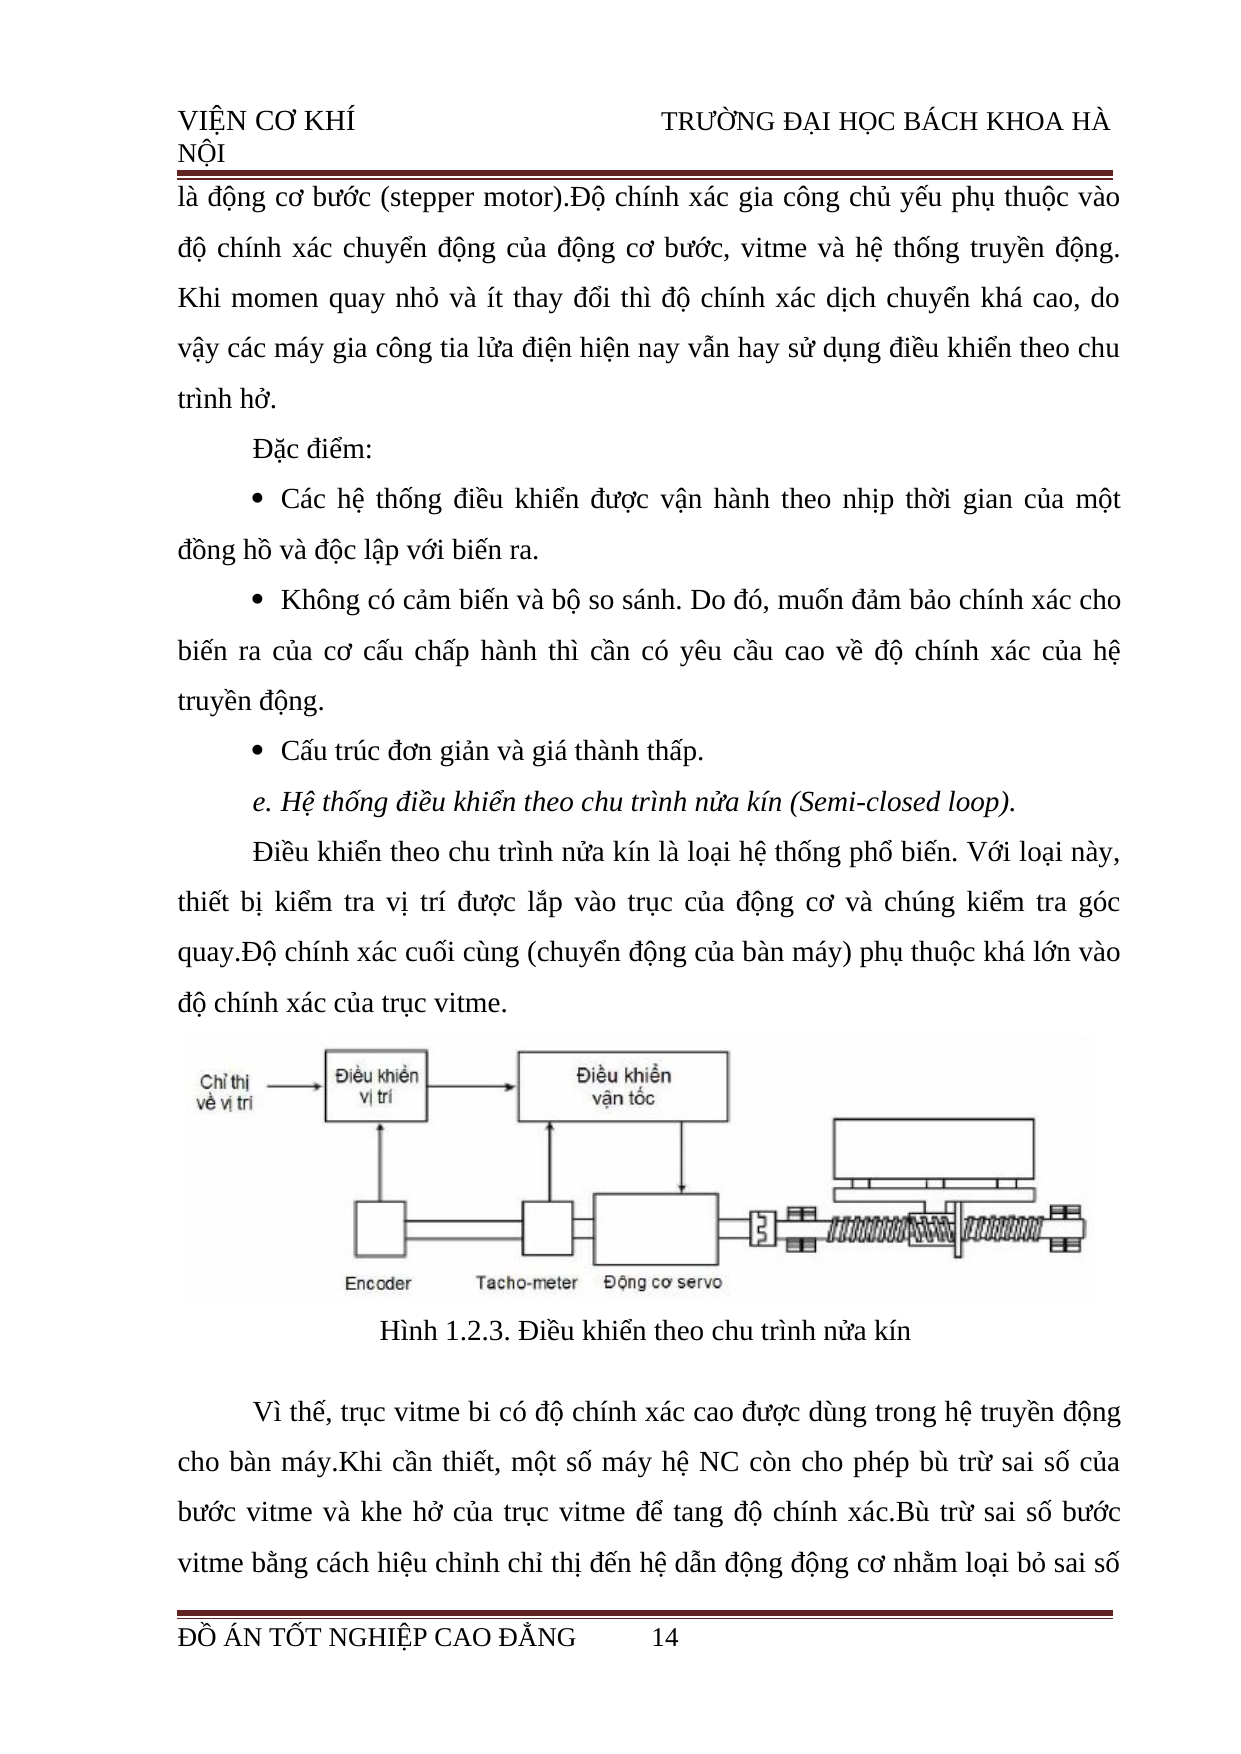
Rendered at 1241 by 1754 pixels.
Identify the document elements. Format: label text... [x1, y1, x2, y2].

picture [184, 1035, 1107, 1307]
list Hệ thống điều khiển theo chu trình nửa kín (Semi-closed loop). [177, 784, 1122, 817]
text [177, 1394, 1122, 1578]
list Cấu trúc đơn giản và giá thành thấp. [177, 733, 1122, 767]
text Điều khiển theo chu trình nửa kín là loại hệ thống phổ biến. Với loại này, thiết bị kiểm tra vị trí được lắp vào trục của động cơ và chúng kiểm tra góc quay.Độ chính xác cuối cùng (chuyển động của bàn máy) phụ thuộc khá lớn vào độ chính xác của trục vitme. [177, 834, 1122, 1018]
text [177, 179, 1122, 414]
list Không có cảm biến và bộ so sánh. Do đó, muốn đảm bảo chính xác cho biến ra của cơ cấu chấp hành thì cần có yêu cầu cao về độ chính xác của hệ truyền động. [177, 582, 1122, 716]
text Đặc điểm: [177, 431, 1122, 465]
list Các hệ thống điều khiển được vận hành theo nhịp thời gian của một đồng hồ và độc lập với biến ra. [177, 481, 1122, 565]
